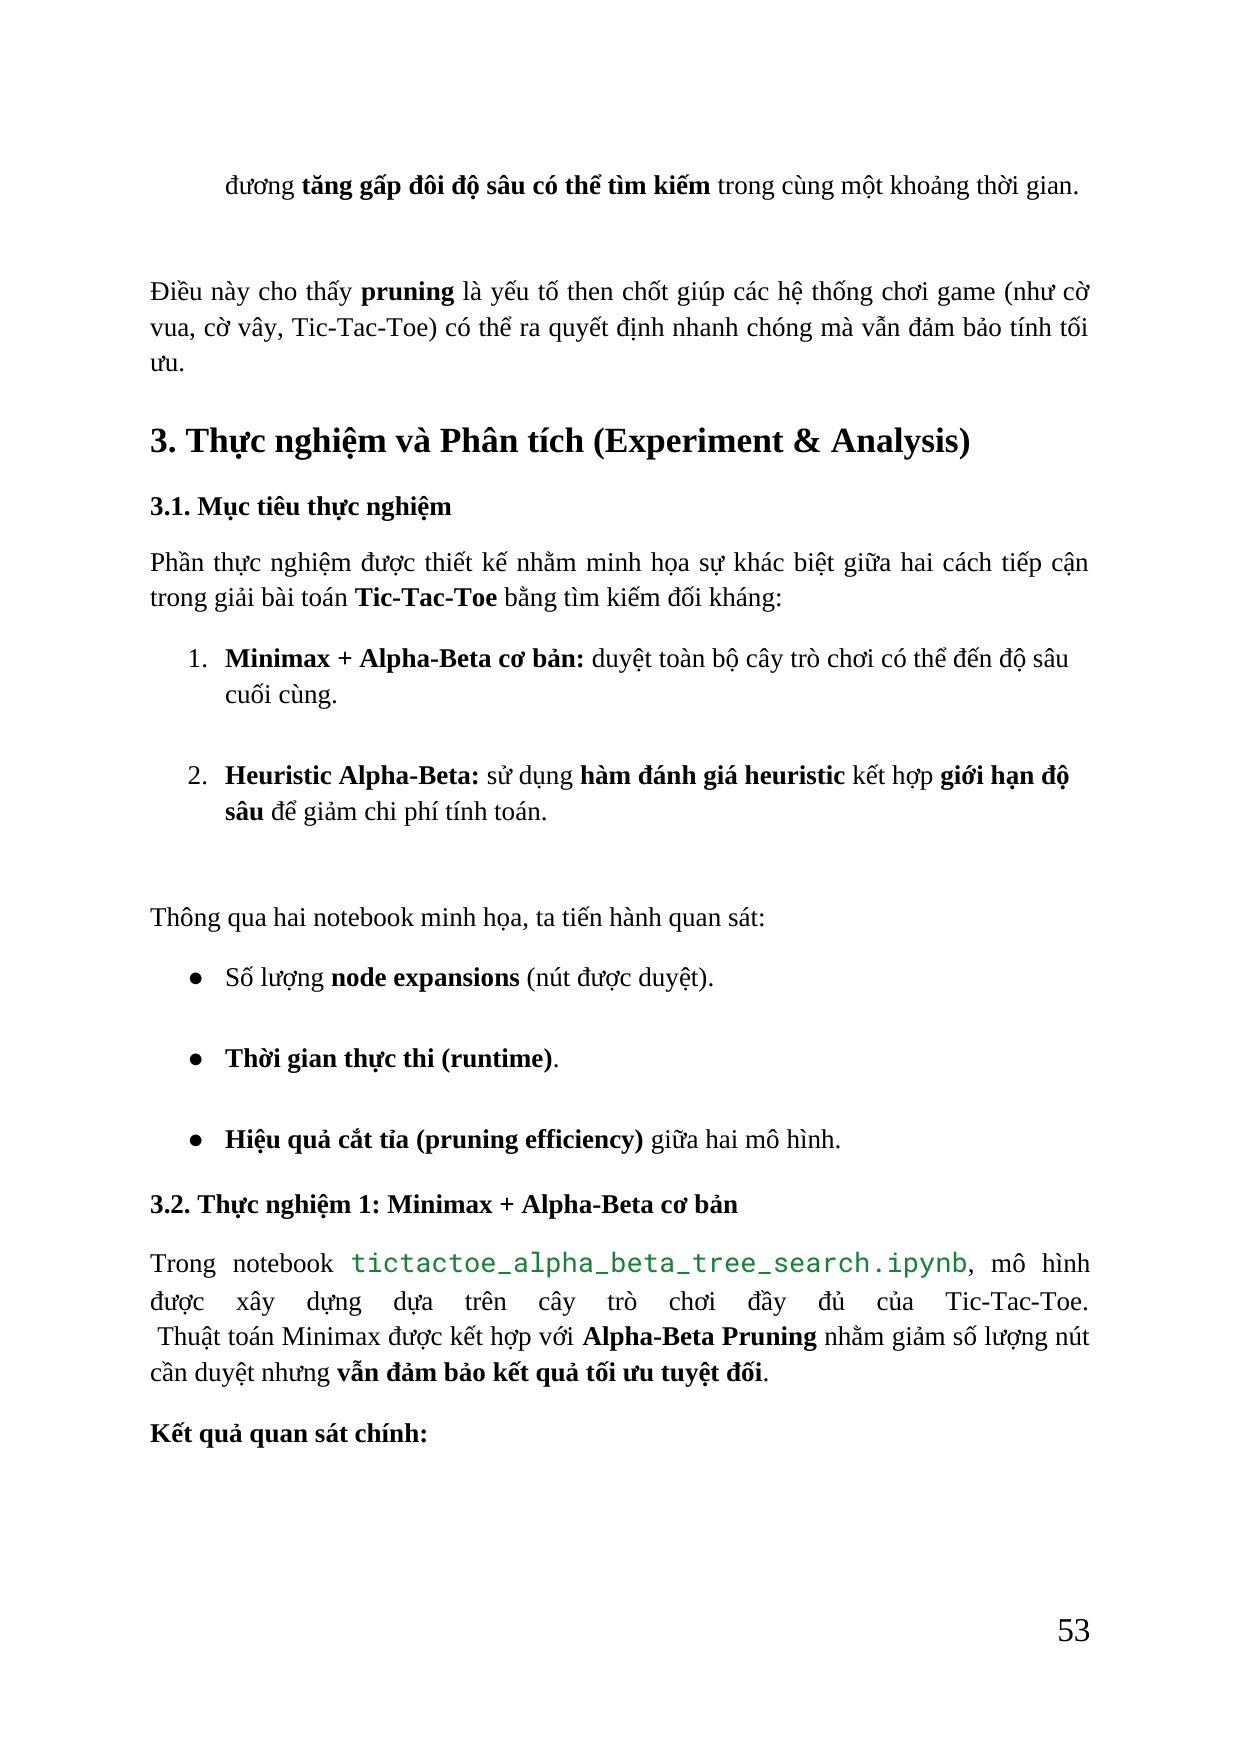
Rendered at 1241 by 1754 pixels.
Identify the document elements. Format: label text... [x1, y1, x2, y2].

text Kết quả quan sát chính: [150, 1417, 1090, 1448]
subtitle 3.1. Mục tiêu thực nghiệm [150, 490, 1090, 521]
list Minimax + Alpha-Beta cơ bản: duyệt toàn bộ cây trò chơi có thể đến độ sâu cuối cùng. [187, 642, 1090, 753]
list Số lượng node expansions (nút được duyệt). [187, 961, 1090, 1037]
text Trong notebook tictactoe_alpha_beta_tree_search.ipynb, mô hình được xây dựng dựa trên cây trò chơi đầy đủ của Tic-Tac-Toe. Thuật toán Minimax được kết hợp với Alpha-Beta Pruning nhằm giảm số lượng nút cần duyệt nhưng vẫn đảm bảo kết quả tối ưu tuyệt đối. [150, 1244, 1090, 1387]
text Thông qua hai notebook minh họa, ta tiến hành quan sát: [150, 901, 1090, 932]
list Thời gian thực thi (runtime). [187, 1042, 1090, 1117]
text Điều này cho thấy pruning là yếu tố then chốt giúp các hệ thống chơi game (như cờ vua, cờ vây, Tic-Tac-Toe) có thể ra quyết định nhanh chóng mà vẫn đảm bảo tính tối ưu. [150, 275, 1090, 378]
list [187, 169, 1090, 244]
subtitle 3. Thực nghiệm và Phân tích (Experiment & Analysis) [150, 420, 1090, 461]
list Heuristic Alpha-Beta: sử dụng hàm đánh giá heuristic kết hợp giới hạn độ sâu để giảm chi phí tính toán. [187, 759, 1090, 870]
subtitle 3.2. Thực nghiệm 1: Minimax + Alpha-Beta cơ bản [150, 1188, 1090, 1219]
text Phần thực nghiệm được thiết kế nhằm minh họa sự khác biệt giữa hai cách tiếp cận trong giải bài toán Tic-Tac-Toe bằng tìm kiếm đối kháng: [150, 546, 1090, 613]
list Hiệu quả cắt tỉa (pruning efficiency) giữa hai mô hình. [187, 1123, 1090, 1154]
